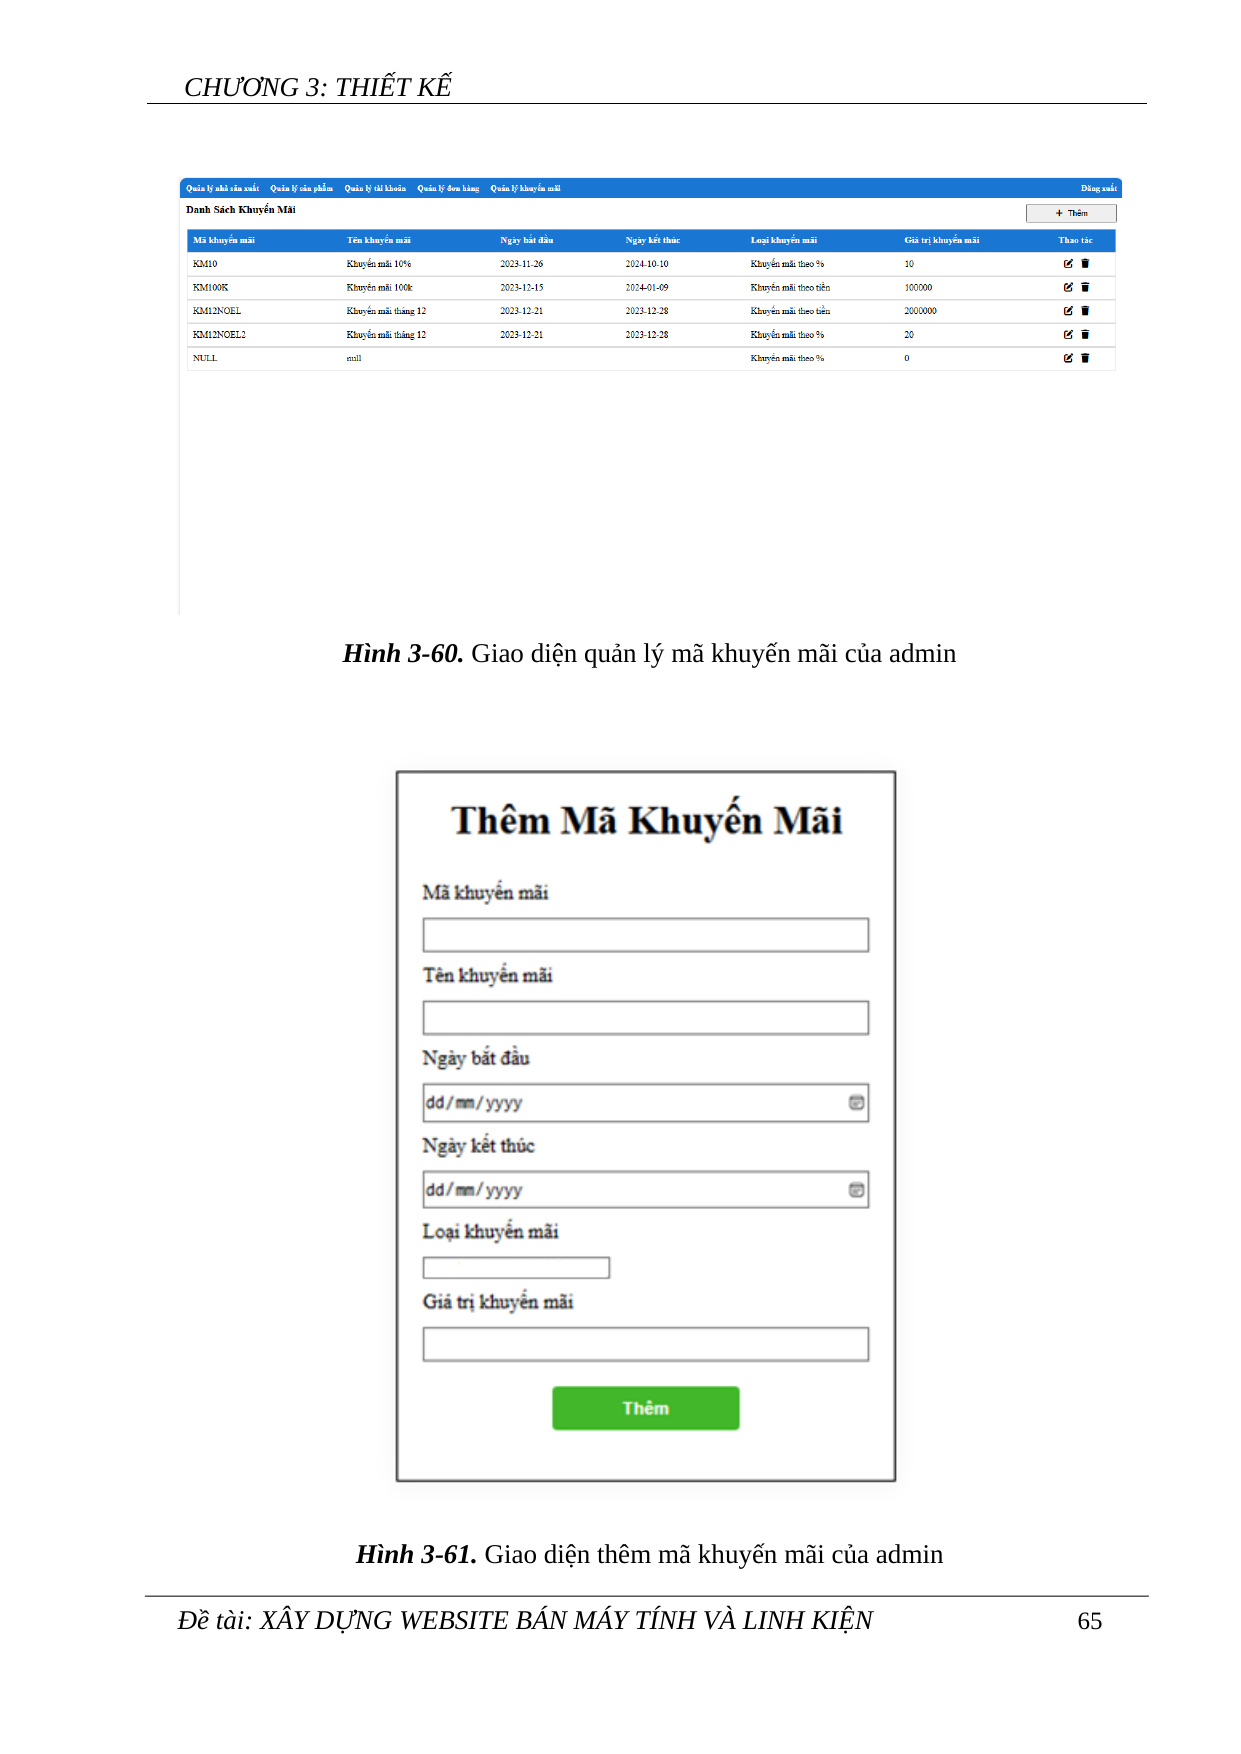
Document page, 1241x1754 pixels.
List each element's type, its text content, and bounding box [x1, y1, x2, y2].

text Hình 3-44. Giao diện thêm mã khuyến mãi của admin [177, 1538, 1122, 1569]
picture [364, 746, 935, 1516]
text Hình 3-43. Giao diện quản lý mã khuyến mãi của admin [177, 637, 1122, 668]
picture [177, 177, 1123, 615]
